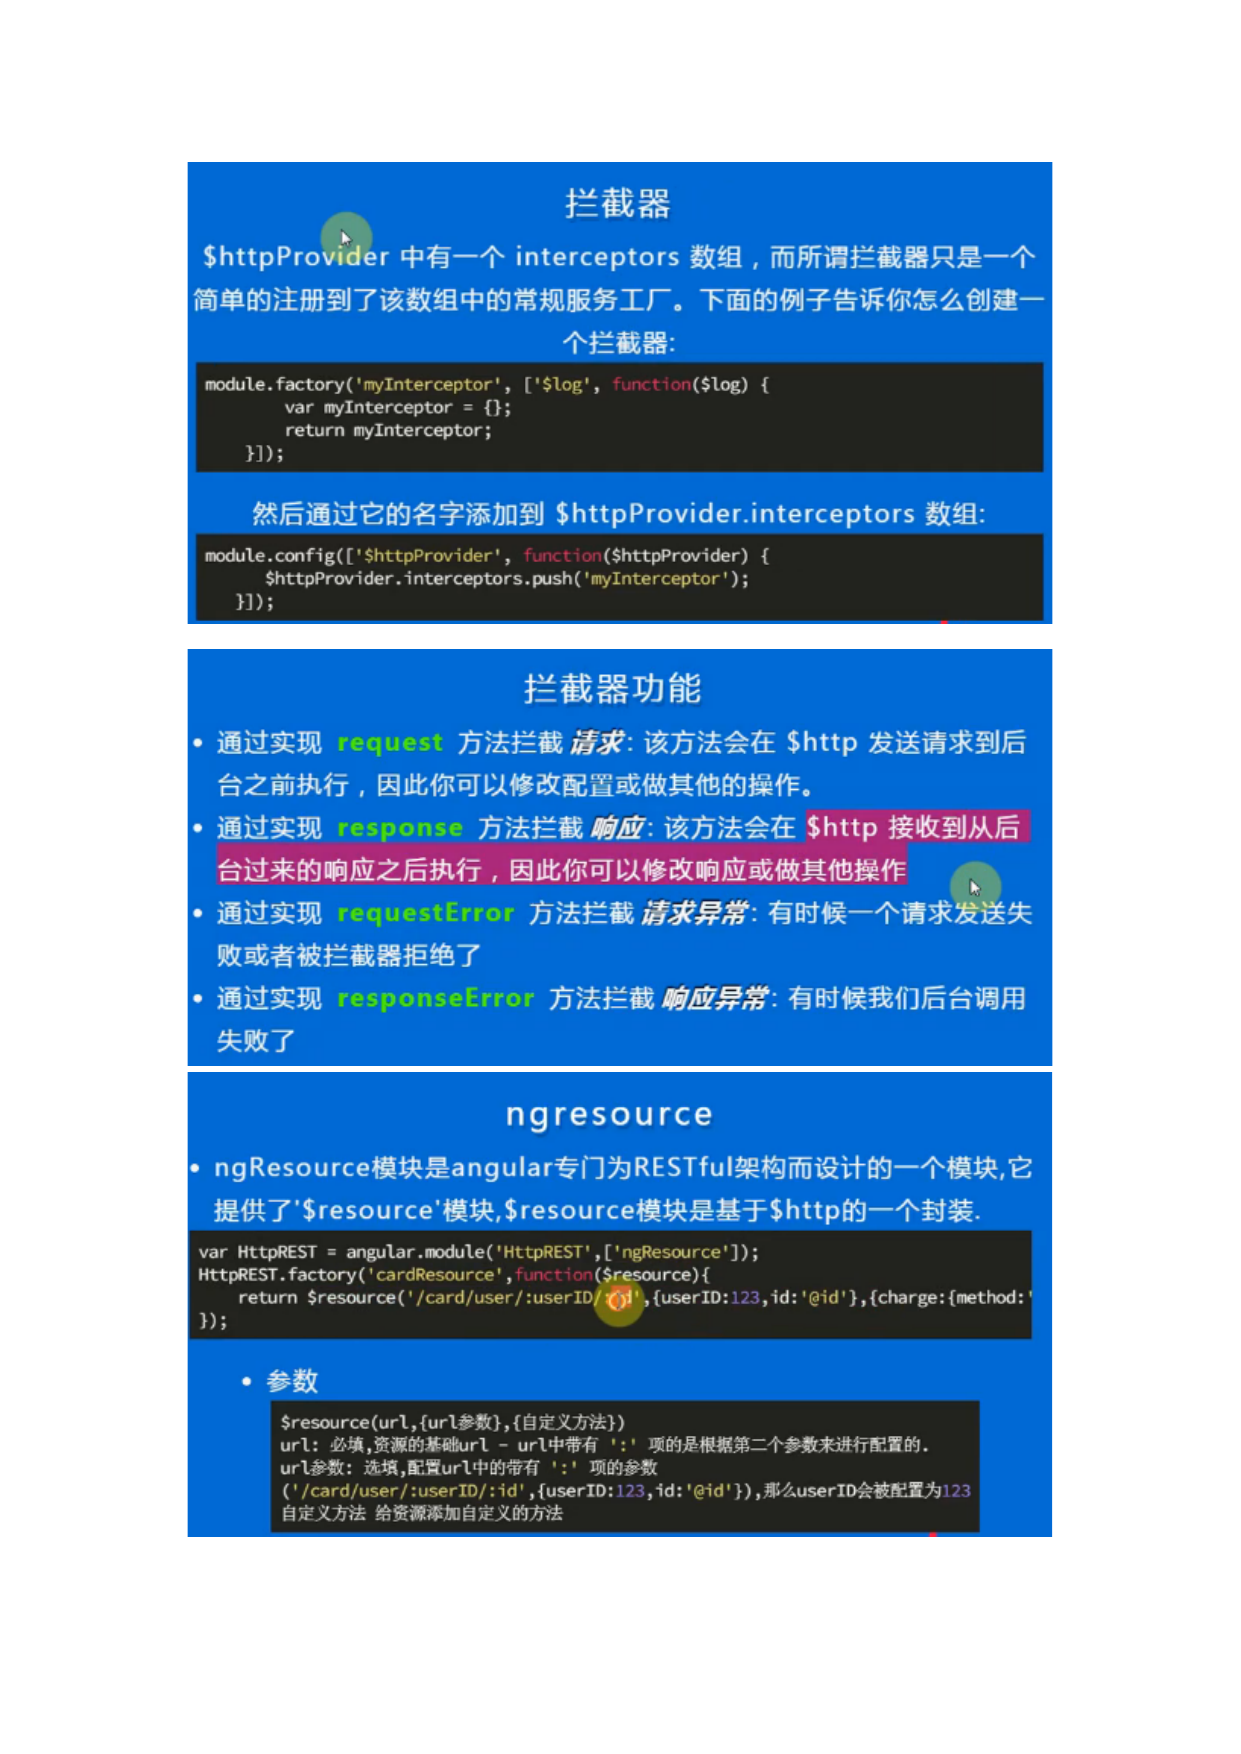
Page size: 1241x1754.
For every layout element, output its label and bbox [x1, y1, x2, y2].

picture [187, 162, 1053, 624]
picture [187, 1072, 1053, 1537]
picture [187, 649, 1053, 1066]
